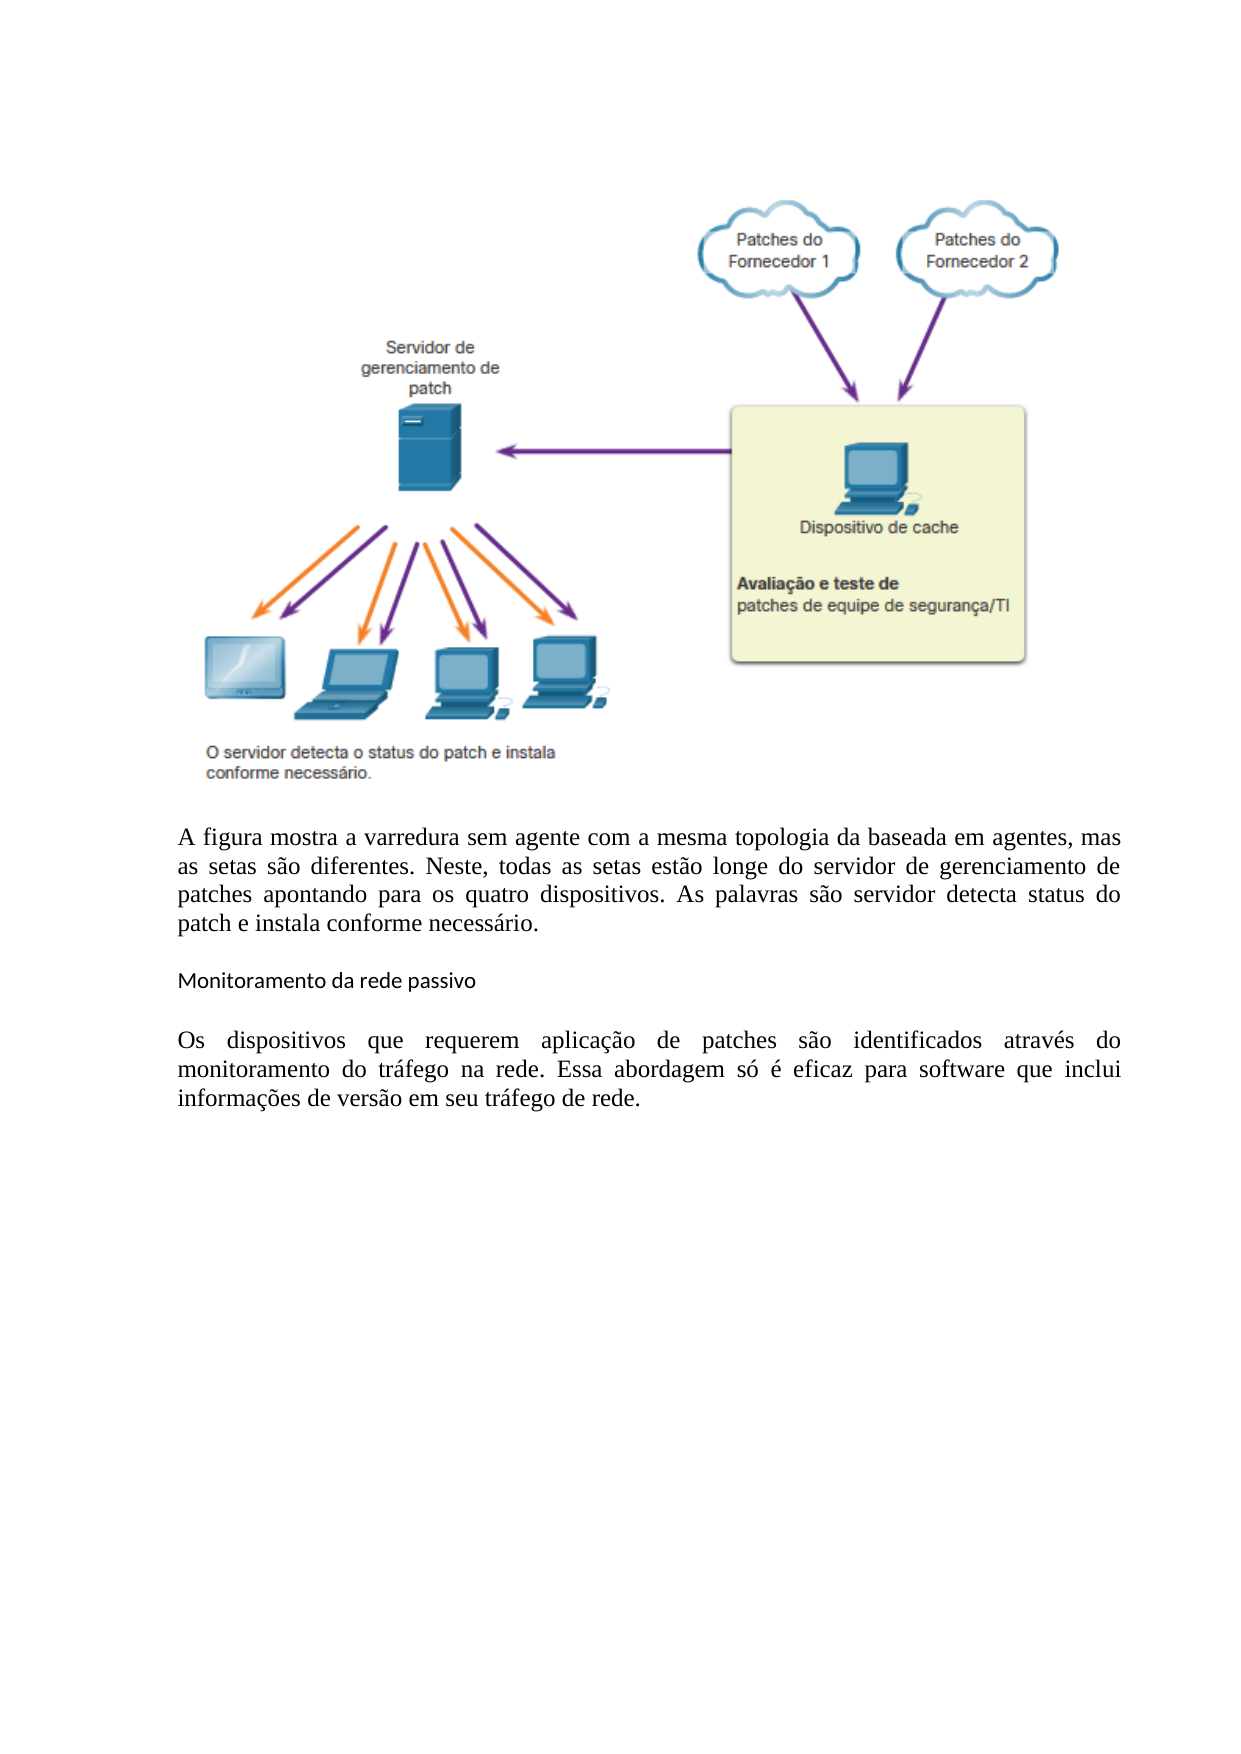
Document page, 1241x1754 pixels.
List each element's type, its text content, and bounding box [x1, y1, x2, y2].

picture [177, 177, 1098, 793]
text A figura mostra a varredura sem agente com a mesma topologia da baseada em agentes, mas as setas são diferentes. Neste, todas as setas estão longe do servidor de gerenciamento de patches apontando para os quatro dispositivos. As palavras são servidor detecta status do patch e instala conforme necessário. [177, 822, 1122, 937]
text Os dispositivos que requerem aplicação de patches são identificados através do monitoramento do tráfego na rede. Essa abordagem só é eficaz para software que inclui informações de versão em seu tráfego de rede. [177, 1026, 1122, 1112]
text Monitoramento da rede passivo [177, 966, 1122, 994]
